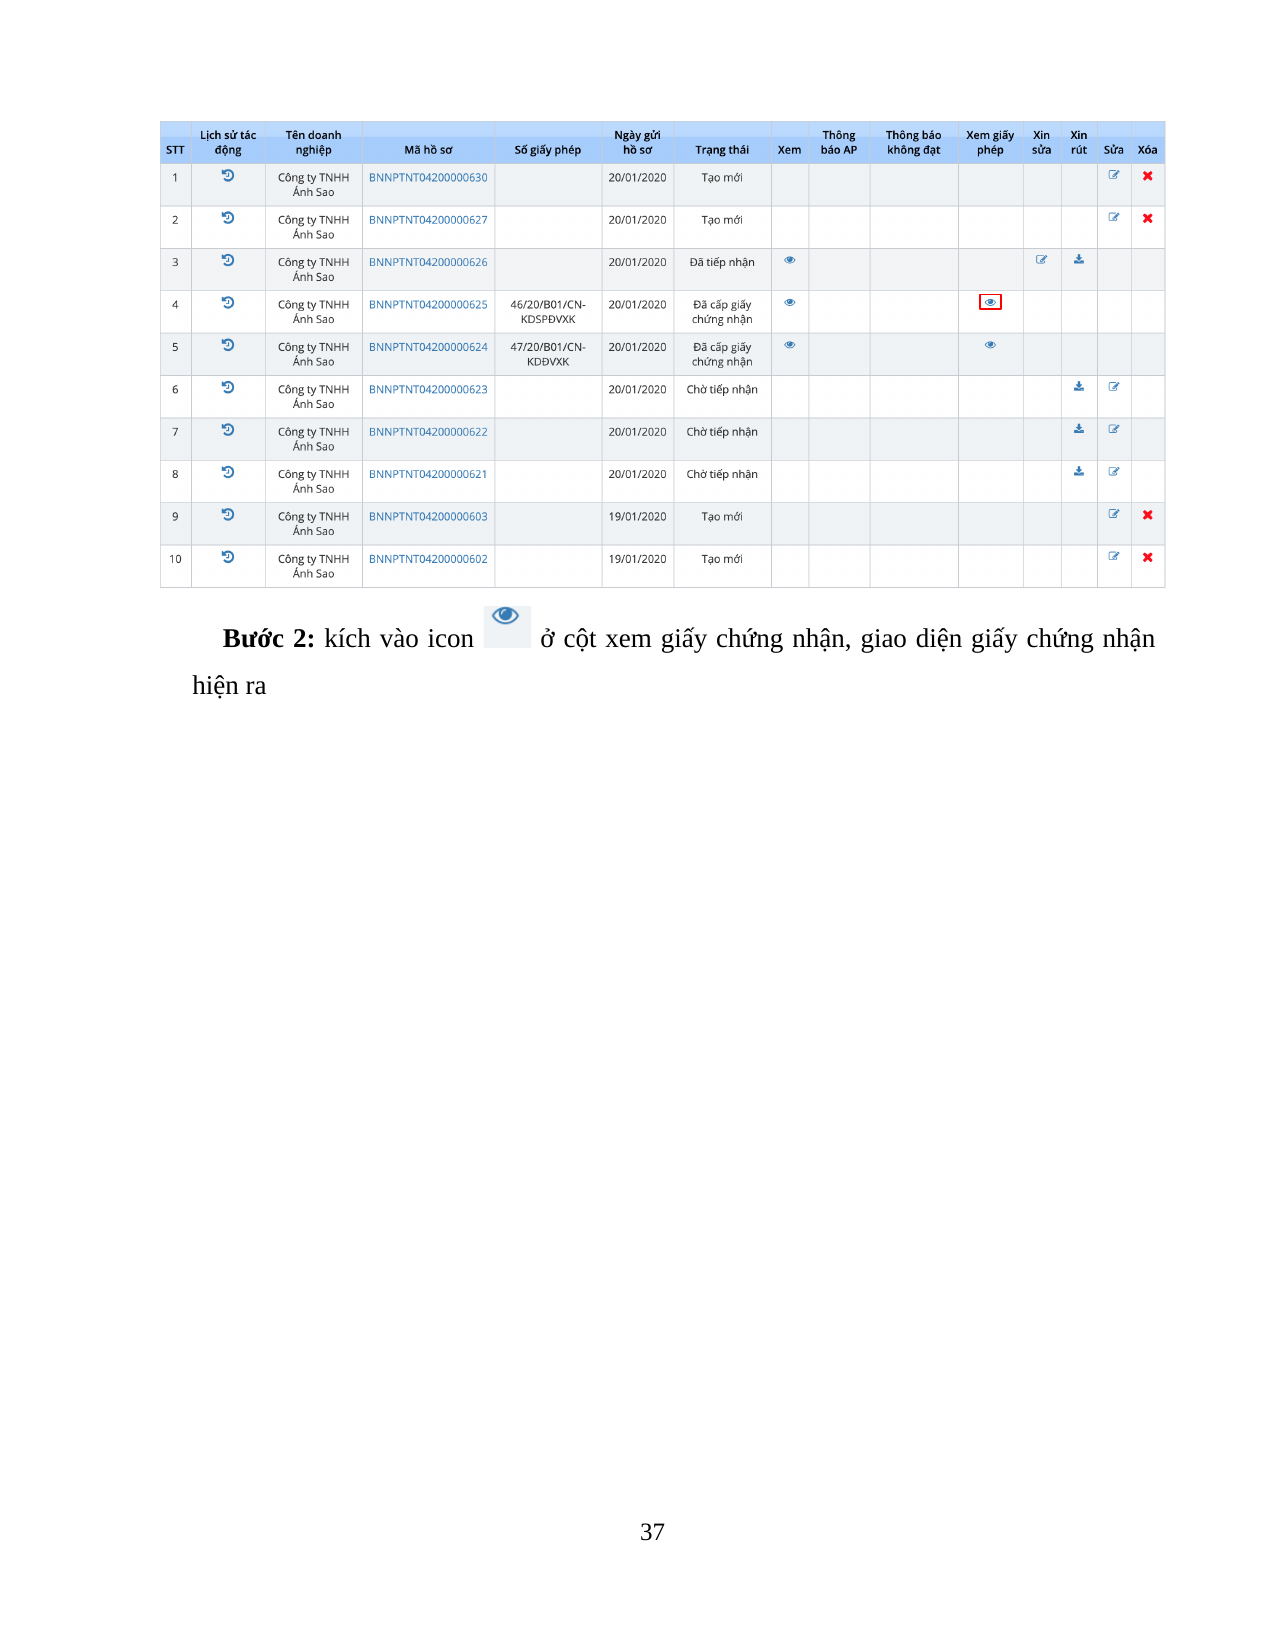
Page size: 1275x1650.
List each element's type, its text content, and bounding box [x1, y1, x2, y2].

text Bước 2: kích vào icon ở cột xem giấy chứng nhận, giao diện giấy chứng nhận hiện ra [192, 606, 1157, 700]
picture [157, 118, 1167, 592]
picture [483, 606, 532, 648]
